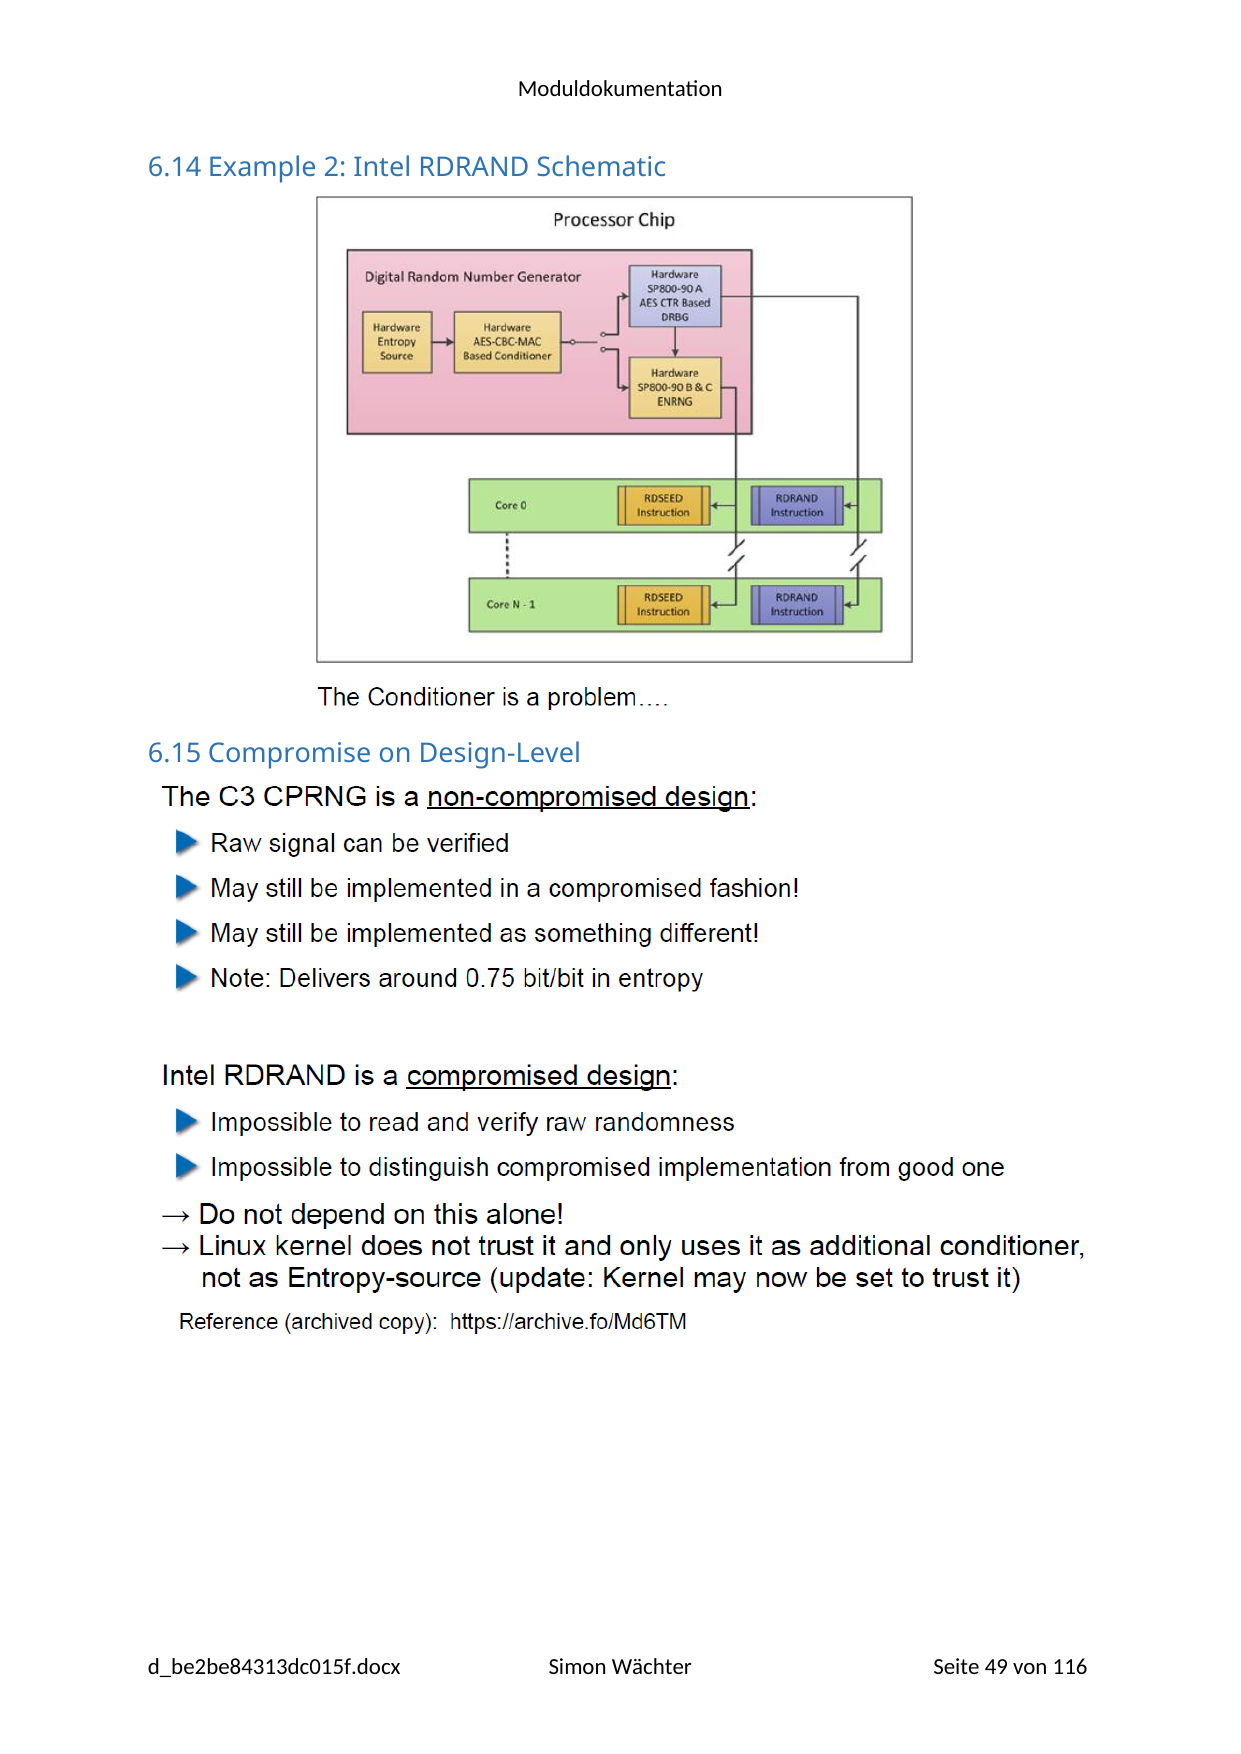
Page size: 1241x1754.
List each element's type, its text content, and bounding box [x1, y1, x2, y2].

picture [147, 187, 1093, 715]
subtitle Example 2: Intel RDRAND Schematic [148, 148, 1093, 184]
picture [147, 773, 1093, 1342]
subtitle Compromise on Design-Level [148, 734, 1093, 771]
